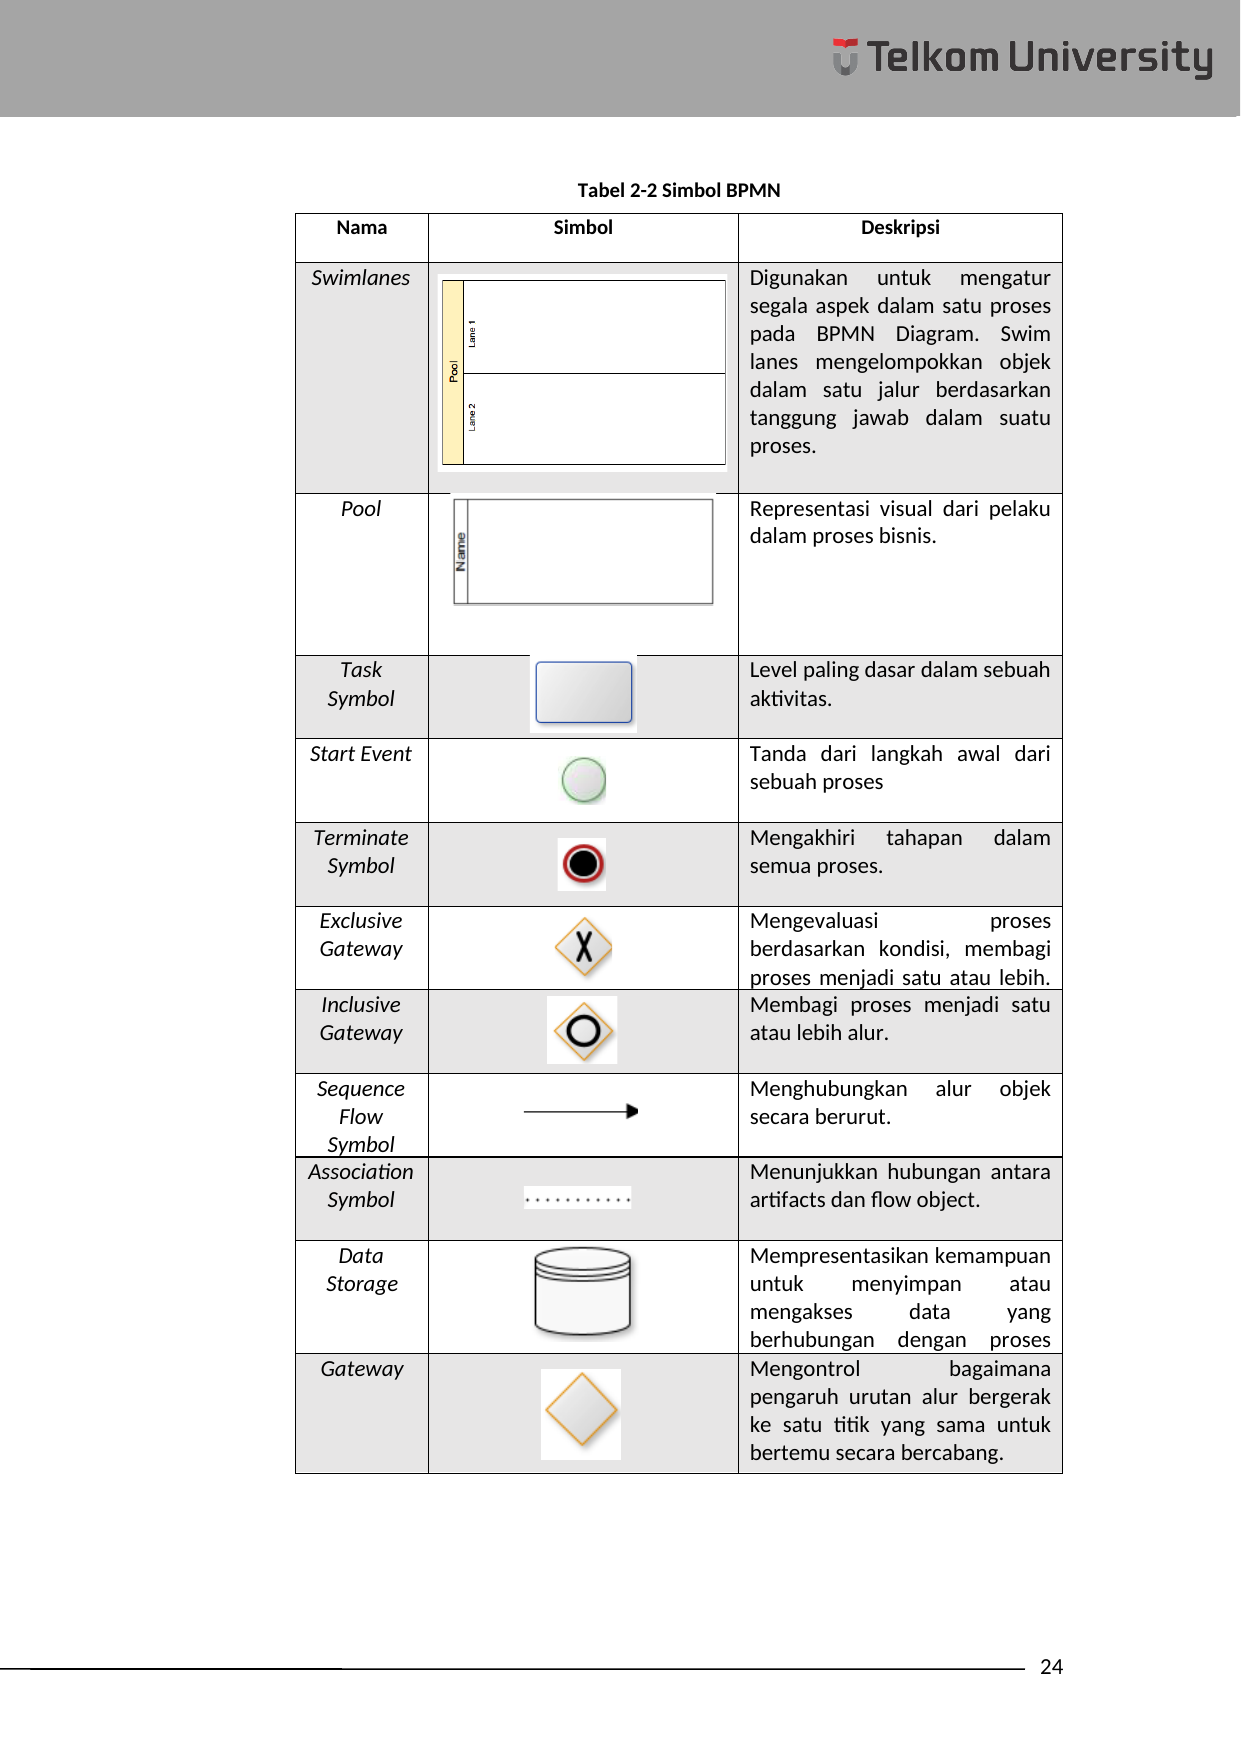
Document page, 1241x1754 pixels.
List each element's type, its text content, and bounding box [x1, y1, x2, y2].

table_cell Data Storage [296, 1241, 428, 1353]
table_cell Exclusive Gateway [296, 907, 428, 989]
table_cell Membagi proses menjadi satu atau lebih alur. [739, 990, 1062, 1073]
table_cell Tanda dari langkah awal dari sebuah proses [739, 739, 1062, 822]
table_cell Level paling dasar dalam sebuah aktivitas. [739, 656, 1062, 738]
table_cell Sequence Flow Symbol [296, 1074, 428, 1156]
table_cell Swimlanes [296, 263, 428, 493]
table_cell Pool [296, 494, 428, 654]
table_cell [429, 1158, 738, 1240]
table_cell [429, 739, 738, 822]
table_cell [429, 494, 738, 654]
table_header Nama [296, 214, 428, 262]
table_header Deskripsi [739, 214, 1062, 262]
picture [450, 493, 717, 610]
table_cell Association Symbol [296, 1158, 428, 1240]
table_cell Mempresentasikan kemampuan untuk menyimpan atau mengakses data yang berhubungan dengan proses bisnis. [739, 1241, 1062, 1353]
table_cell [429, 1241, 738, 1353]
table_cell [429, 263, 738, 493]
table_cell [429, 823, 738, 906]
picture [833, 38, 1213, 80]
table_cell Mengakhiri tahapan dalam semua proses. [739, 823, 1062, 906]
table_cell Gateway [296, 1354, 428, 1472]
table_cell [429, 656, 738, 738]
table_cell Mengevaluasi proses berdasarkan kondisi, membagi proses menjadi satu atau lebih. alur eksklusif yang sama. [739, 907, 1062, 989]
picture [541, 1369, 621, 1460]
table_cell [429, 1074, 738, 1156]
table_cell Inclusive Gateway [296, 990, 428, 1073]
table_cell [429, 1354, 738, 1472]
table_cell Menunjukkan hubungan antara artifacts dan flow object. [739, 1158, 1062, 1240]
table_cell Mengontrol bagaimana pengaruh urutan alur bergerak ke satu titik yang sama untuk bertemu secara bercabang. [739, 1354, 1062, 1472]
table_cell Task Symbol [296, 656, 428, 738]
table_header Simbol [429, 214, 738, 262]
table_cell Start Event [296, 739, 428, 822]
table_cell Digunakan untuk mengatur segala aspek dalam satu proses pada BPMN Diagram. Swim lanes mengelompokkan objek dalam satu jalur berdasarkan tanggung jawab dalam suatu proses. [739, 263, 1062, 493]
table_cell [429, 990, 738, 1073]
picture [524, 1241, 642, 1342]
table_cell Representasi visual dari pelaku dalam proses bisnis. [739, 494, 1062, 654]
table_cell Menghubungkan alur objek secara berurut. [739, 1074, 1062, 1156]
table_cell Terminate Symbol [296, 823, 428, 906]
table_cell [429, 907, 738, 989]
